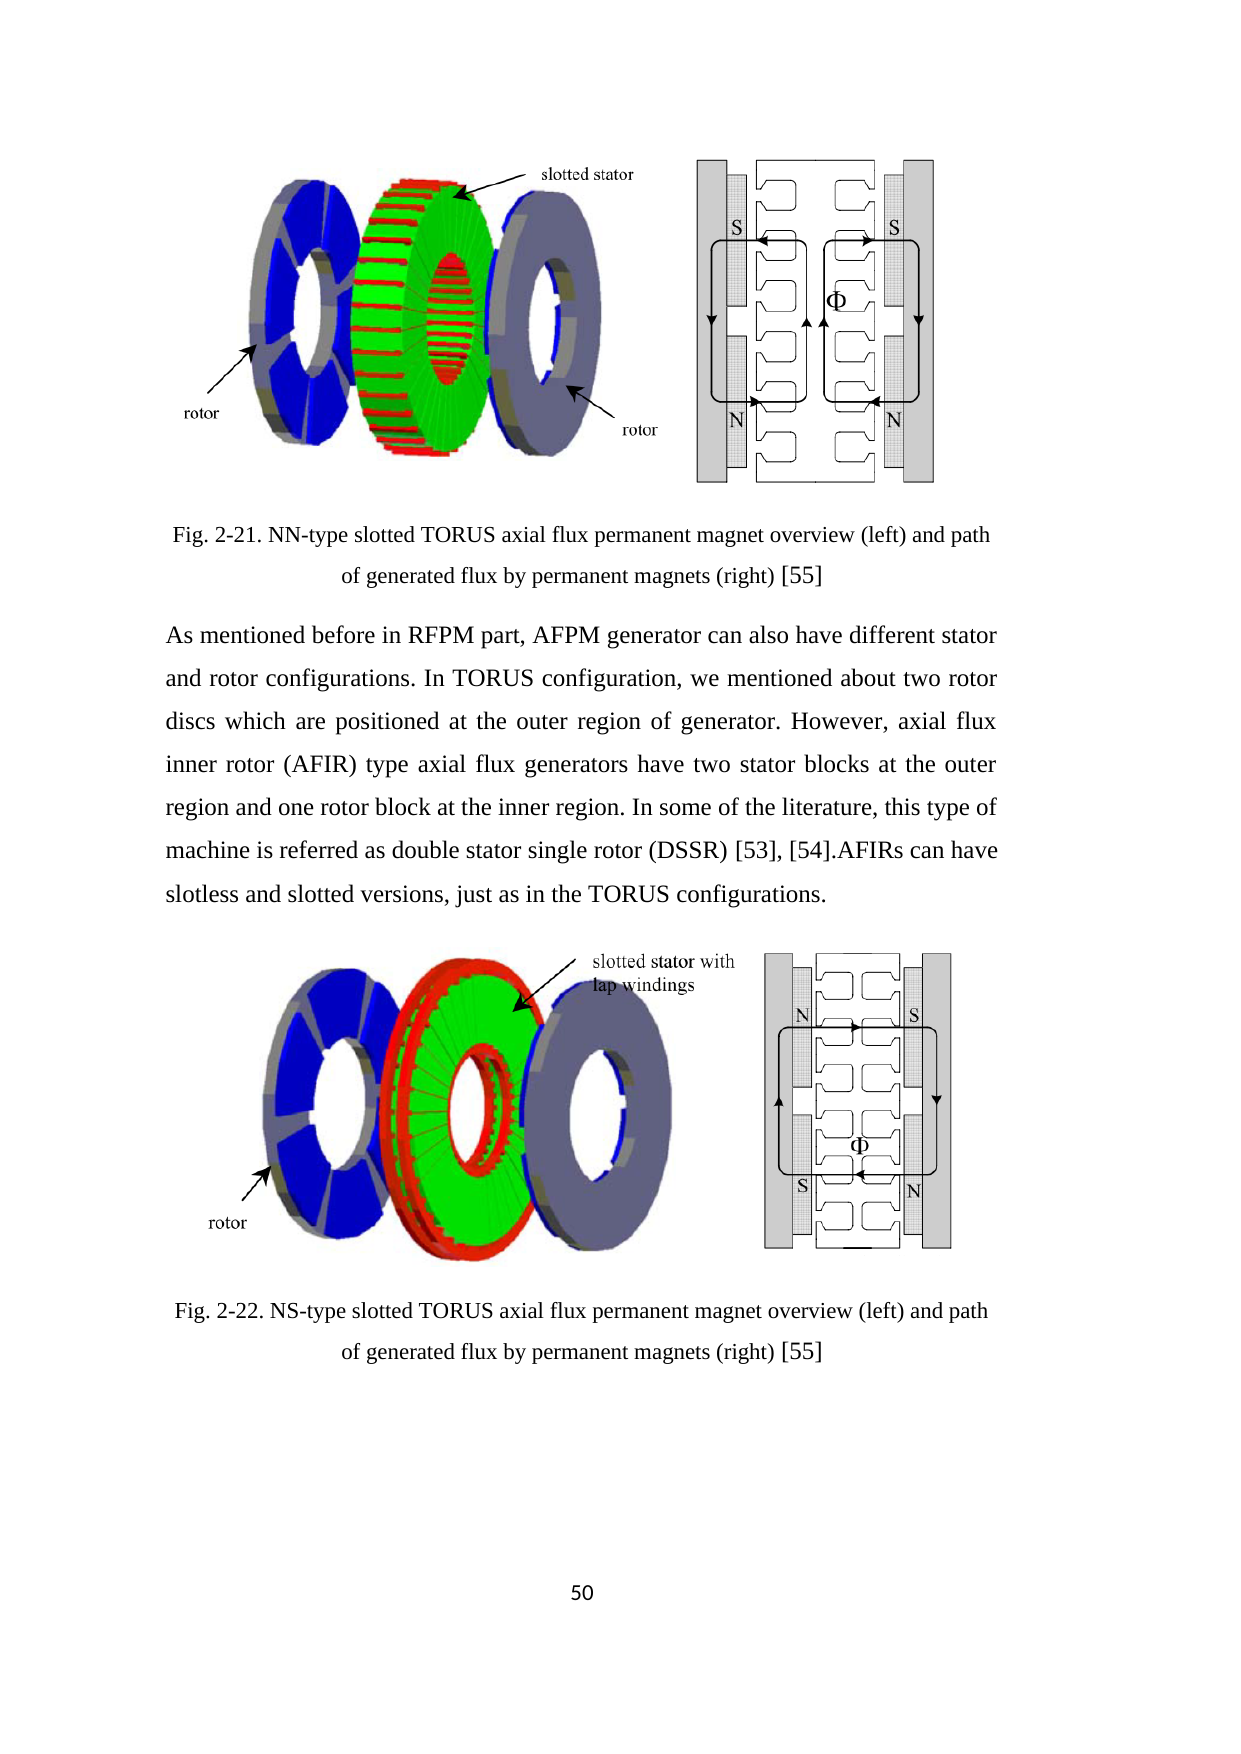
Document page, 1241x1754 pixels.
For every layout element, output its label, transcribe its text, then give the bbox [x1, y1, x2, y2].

picture [202, 938, 961, 1267]
picture [165, 153, 962, 491]
text As mentioned before in RFPM part, AFPM generator can also have different stator and rotor configurations. In TORUS configuration, we mentioned about two rotor discs which are positioned at the outer region of generator. However, axial flux inner rotor (AFIR) type axial flux generators have two stator blocks at the outer region and one rotor block at the inner region. In some of the literature, this type of machine is referred as double stator single rotor (DSSR) [53], [54].AFIRs can have slotless and slotted versions, just as in the TORUS configurations. [165, 620, 998, 907]
text Fig. 2-22. NS-type slotted TORUS axial flux permanent magnet overview (left) and path of generated flux by permanent magnets (right) [55] [165, 1297, 998, 1365]
text Fig. 2-21. NN-type slotted TORUS axial flux permanent magnet overview (left) and path of generated flux by permanent magnets (right) [55] [165, 521, 998, 589]
